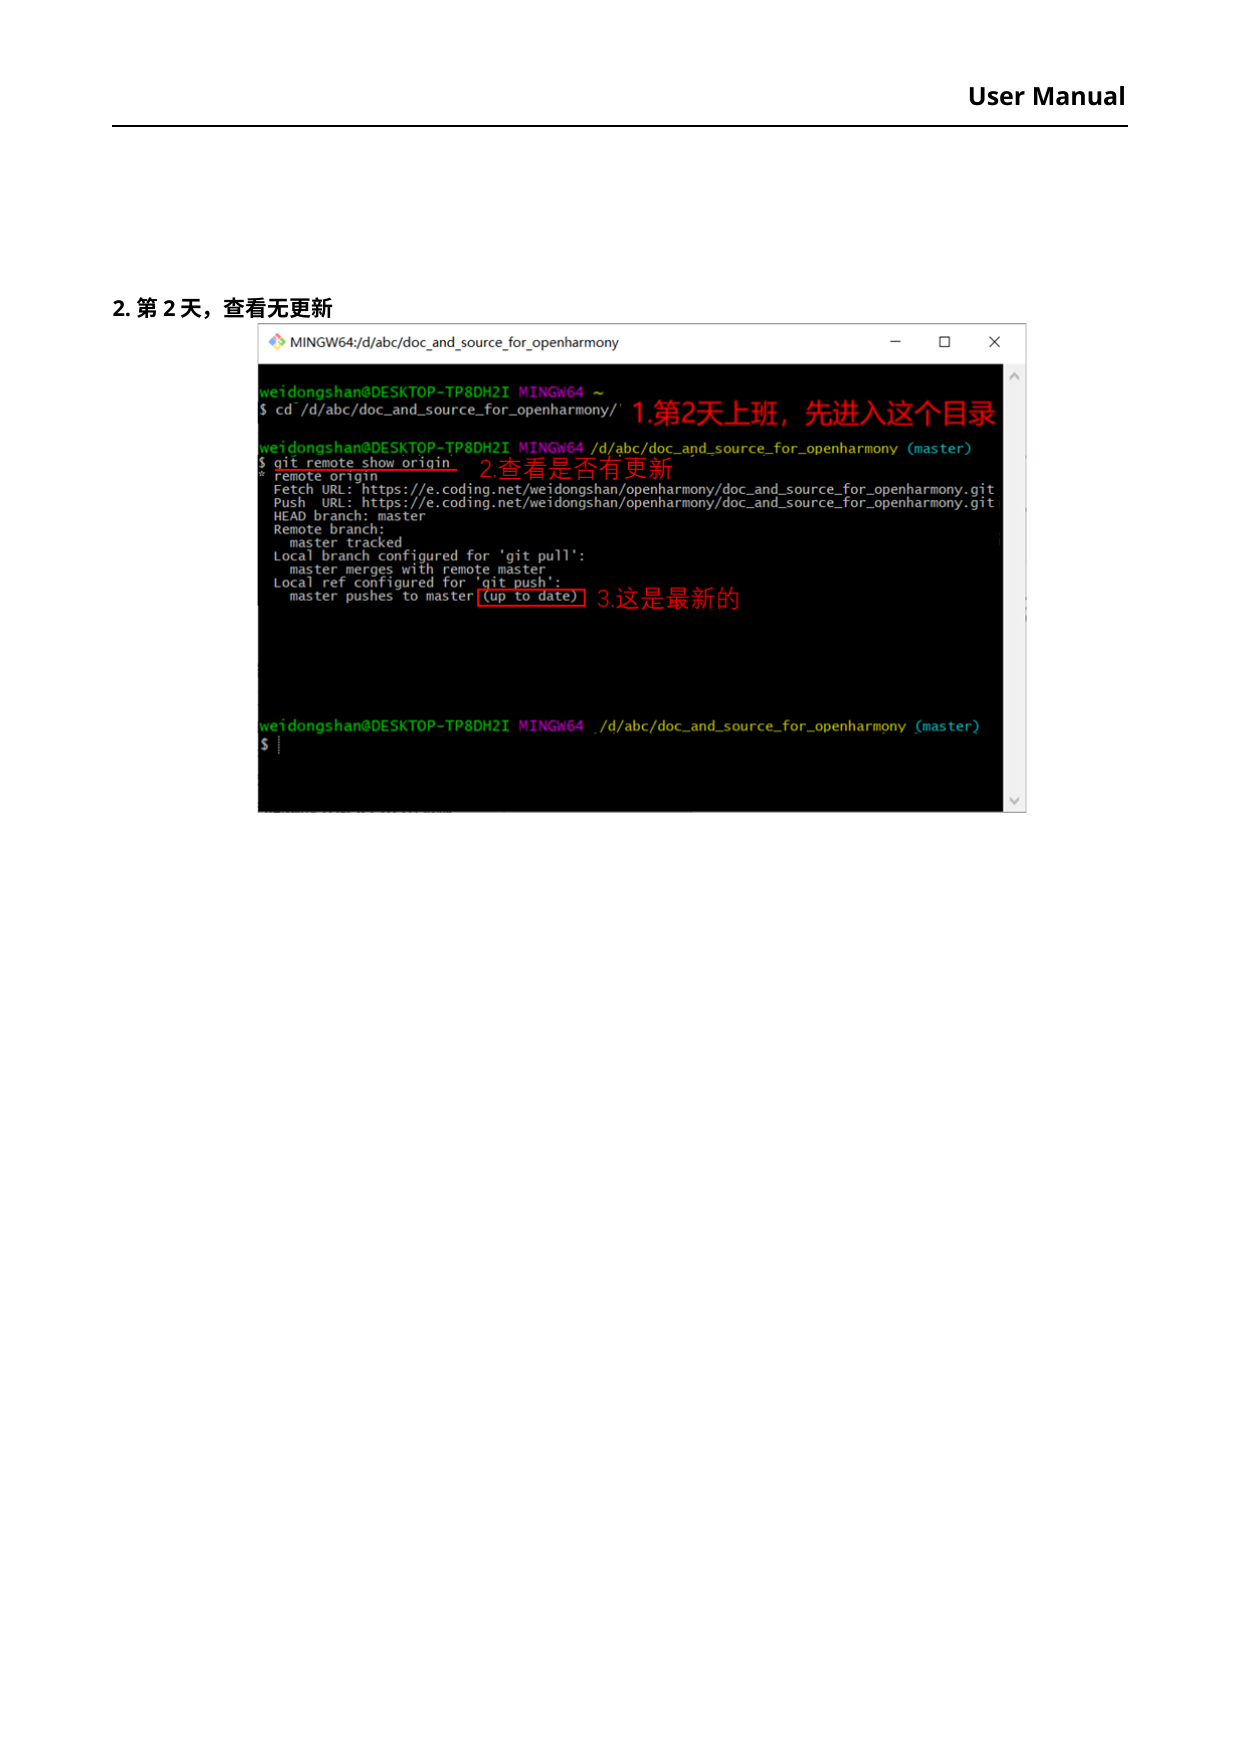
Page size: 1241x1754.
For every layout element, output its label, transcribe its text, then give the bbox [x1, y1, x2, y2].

subtitle 2. 第2天，查看无更新 [112, 291, 1128, 323]
picture [257, 323, 1027, 813]
